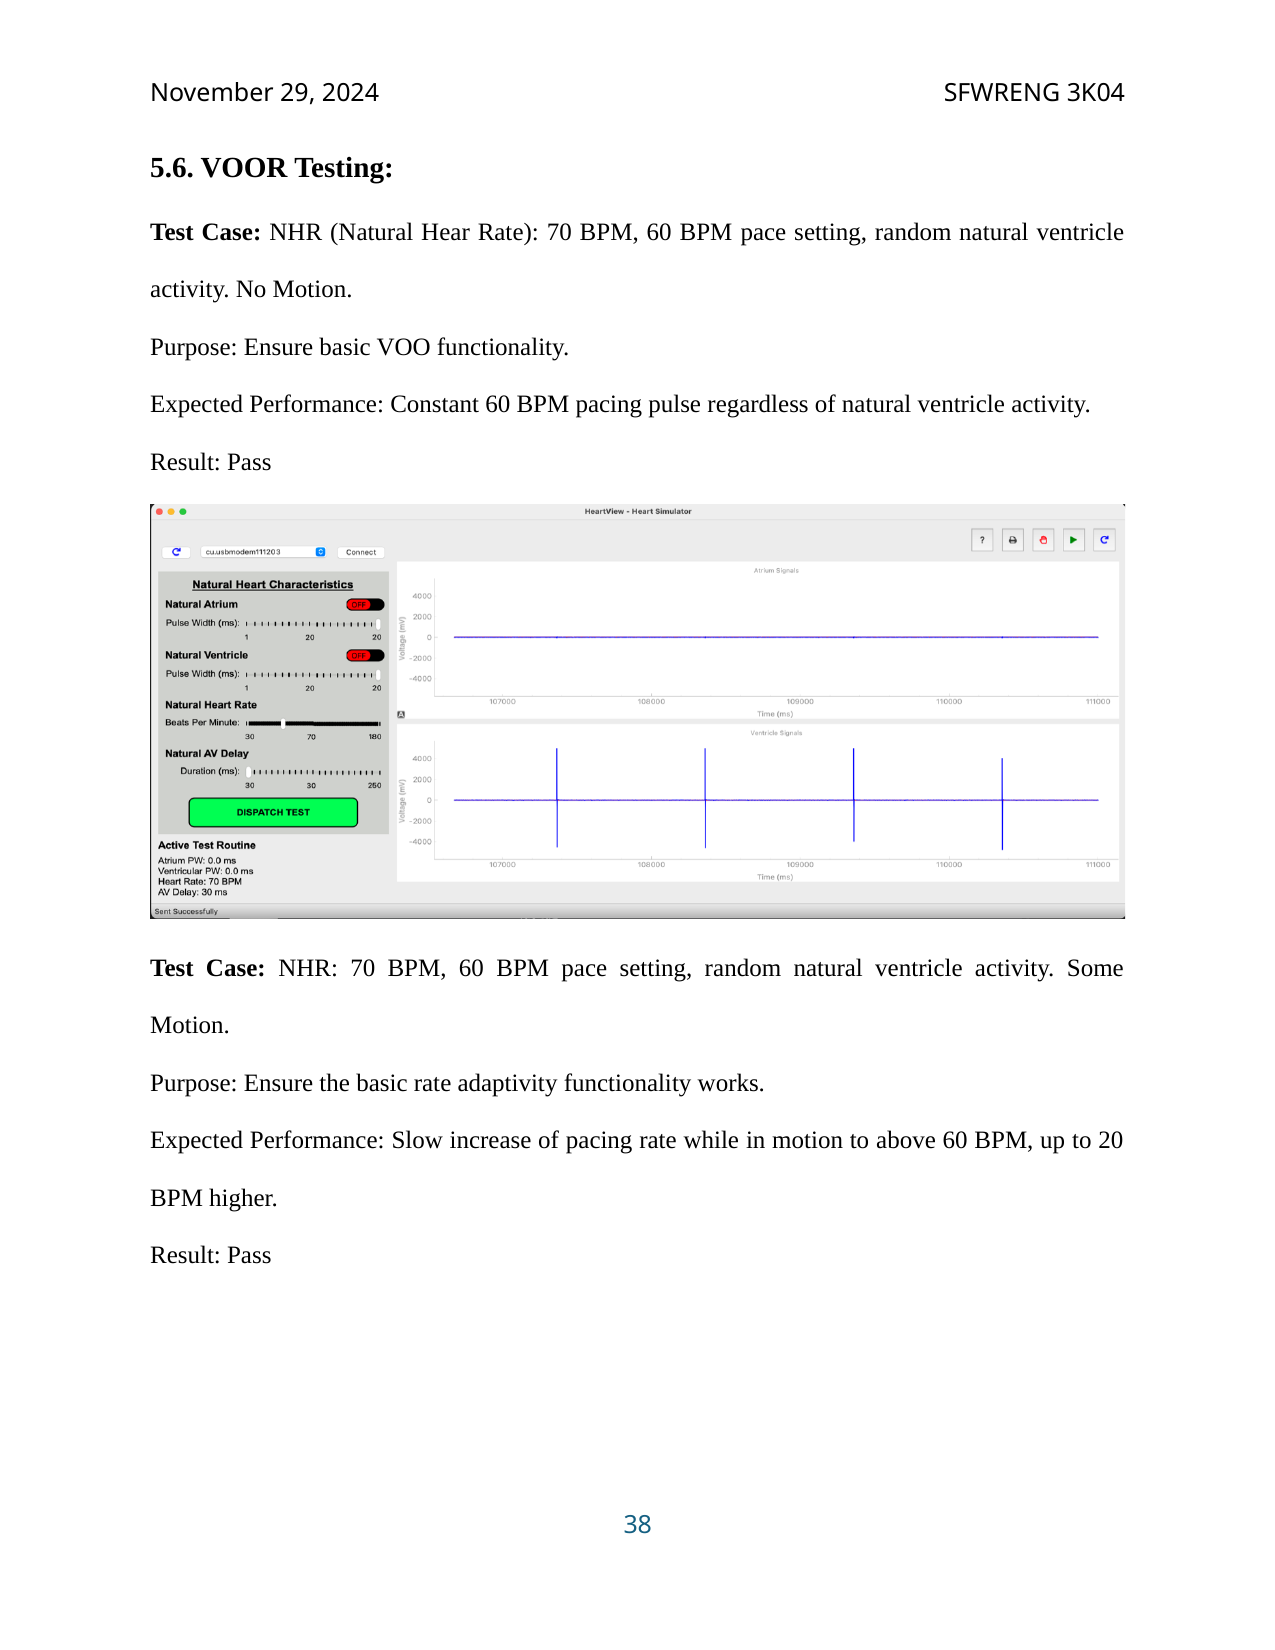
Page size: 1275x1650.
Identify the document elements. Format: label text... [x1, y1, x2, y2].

text Test Case: NHR: 70 BPM, 60 BPM pace setting, random natural ventricle activity. Some Motion. [150, 953, 1125, 1039]
text Purpose: Ensure basic VOO functionality. [150, 332, 1125, 361]
text Result: Pass [150, 447, 1125, 476]
text Expected Performance: Slow increase of pacing rate while in motion to above 60 BPM, up to 20 BPM higher. [150, 1125, 1125, 1212]
picture [150, 504, 1125, 919]
text Purpose: Ensure the basic rate adaptivity functionality works. [150, 1068, 1125, 1097]
text Result: Pass [150, 1240, 1125, 1269]
text Expected Performance: Constant 60 BPM pacing pulse regardless of natural ventricle activity. [150, 389, 1125, 418]
text 5.6. VOOR Testing: [150, 150, 1125, 183]
text Test Case: NHR (Natural Hear Rate): 70 BPM, 60 BPM pace setting, random natural ventricle activity. No Motion. [150, 217, 1125, 303]
